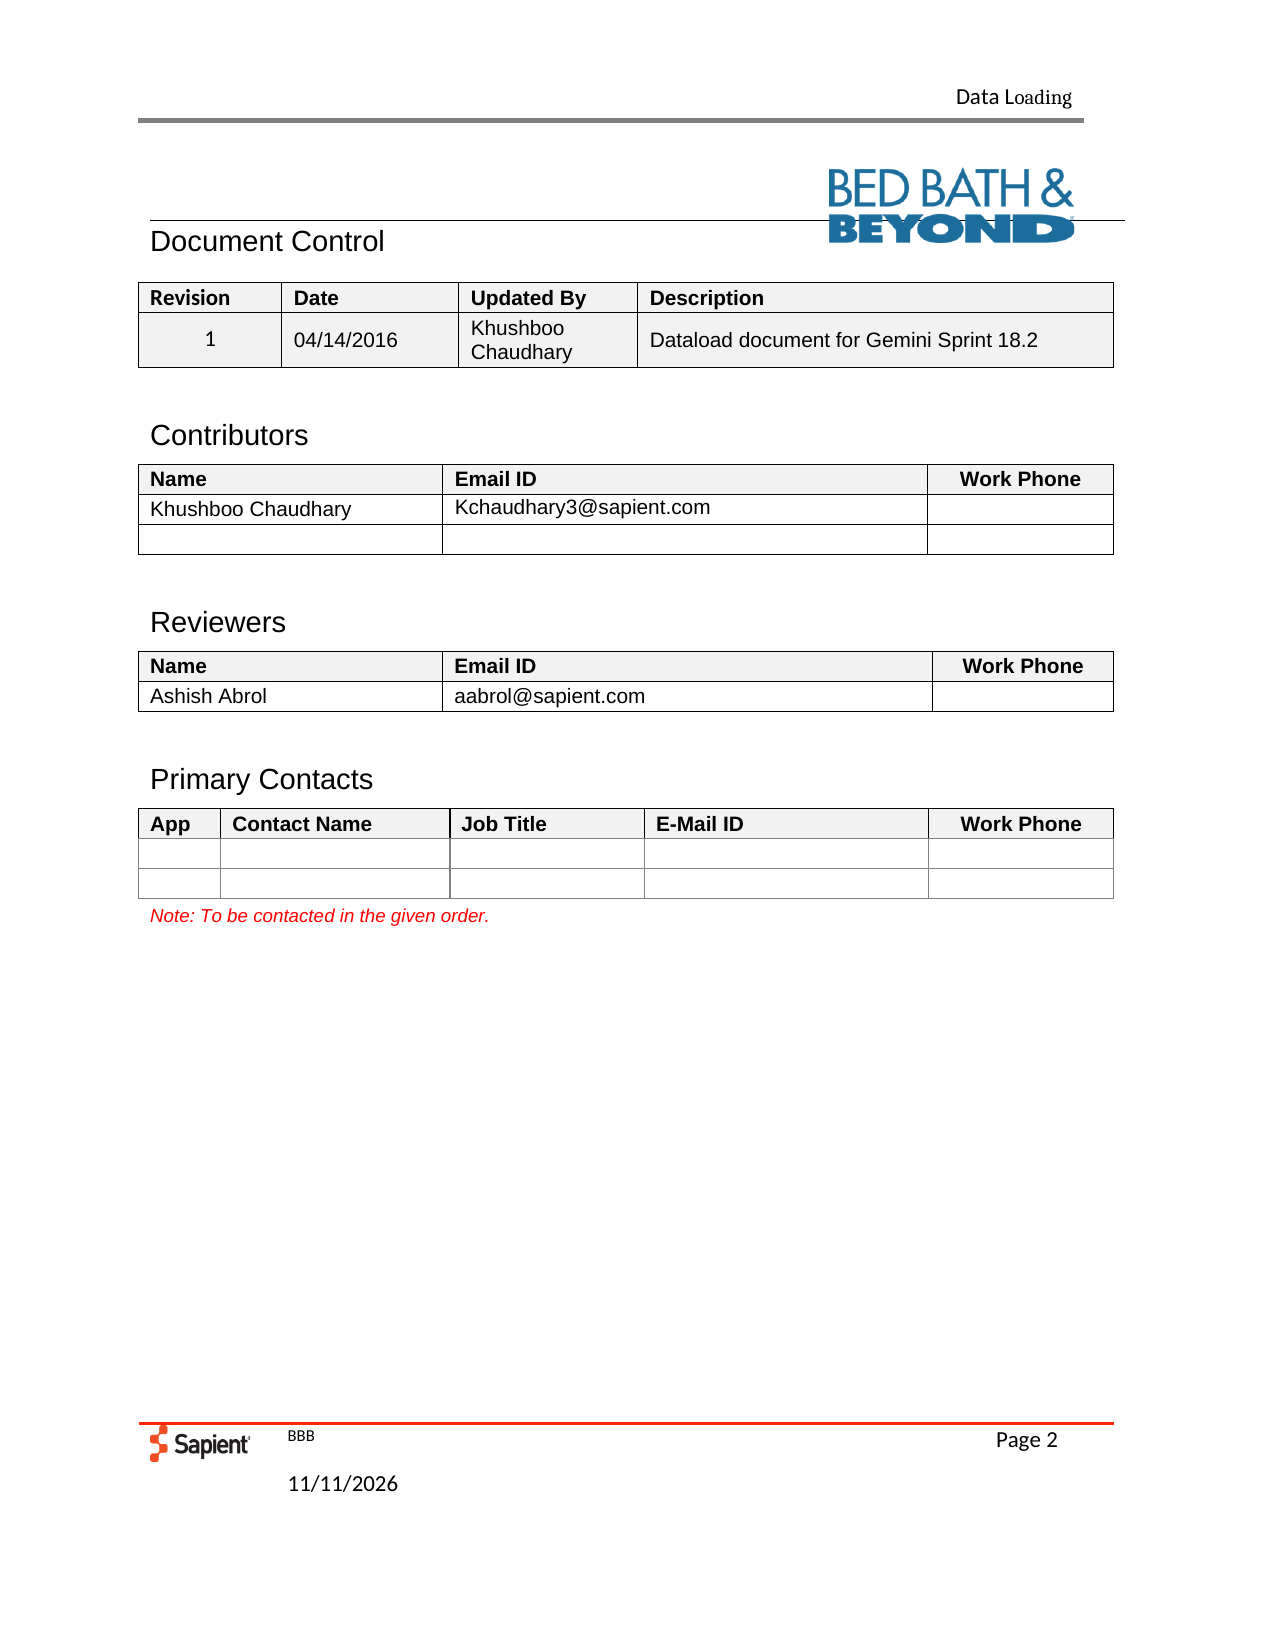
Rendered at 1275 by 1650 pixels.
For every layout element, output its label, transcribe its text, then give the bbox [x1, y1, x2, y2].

subtitle Document Control [150, 221, 1125, 257]
table_header Work Phone [929, 809, 1113, 838]
table_header Description [638, 283, 1113, 312]
table_header App [139, 809, 220, 838]
table_cell [139, 869, 220, 898]
table_header Email ID [443, 652, 932, 681]
table_cell [443, 525, 927, 554]
table_cell Khushboo Chaudhary [459, 313, 637, 367]
table_cell Ashish Abrol [139, 682, 442, 711]
table_header Email ID [443, 465, 927, 494]
table_cell Khushboo Chaudhary [139, 495, 442, 524]
table_cell Dataload document for Gemini Sprint 18.2 [638, 313, 1113, 367]
text Note: To be contacted in the given order. [150, 905, 1125, 927]
table_cell [139, 839, 220, 868]
text Contributors [150, 418, 1125, 451]
table_cell [221, 839, 449, 868]
picture [829, 167, 1075, 243]
table_header Revision [139, 283, 281, 312]
table_cell [929, 869, 1113, 898]
table_cell 04/14/2016 [282, 313, 458, 367]
table_cell [451, 869, 644, 898]
table_header Name [139, 465, 442, 494]
table_cell Kchaudhary3@sapient.com [443, 495, 927, 524]
table_header Updated By [459, 283, 637, 312]
table_header Job Title [451, 809, 644, 838]
table_cell aabrol@sapient.com [443, 682, 932, 711]
table_cell [645, 839, 928, 868]
table_cell 1 [139, 313, 281, 367]
table_cell [221, 869, 449, 898]
table_cell [139, 525, 442, 554]
table_cell [928, 525, 1113, 554]
table_header Name [139, 652, 442, 681]
table_cell [928, 495, 1113, 524]
table_cell [929, 839, 1113, 868]
table_header E-Mail ID [645, 809, 928, 838]
table_cell [645, 869, 928, 898]
table_header Work Phone [928, 465, 1113, 494]
text Primary Contacts [150, 762, 1125, 795]
table_header Work Phone [933, 652, 1113, 681]
text Reviewers [150, 605, 1125, 638]
table_cell [933, 682, 1113, 711]
table_cell [451, 839, 644, 868]
table_header Date [282, 283, 458, 312]
table_header Contact Name [221, 809, 449, 838]
